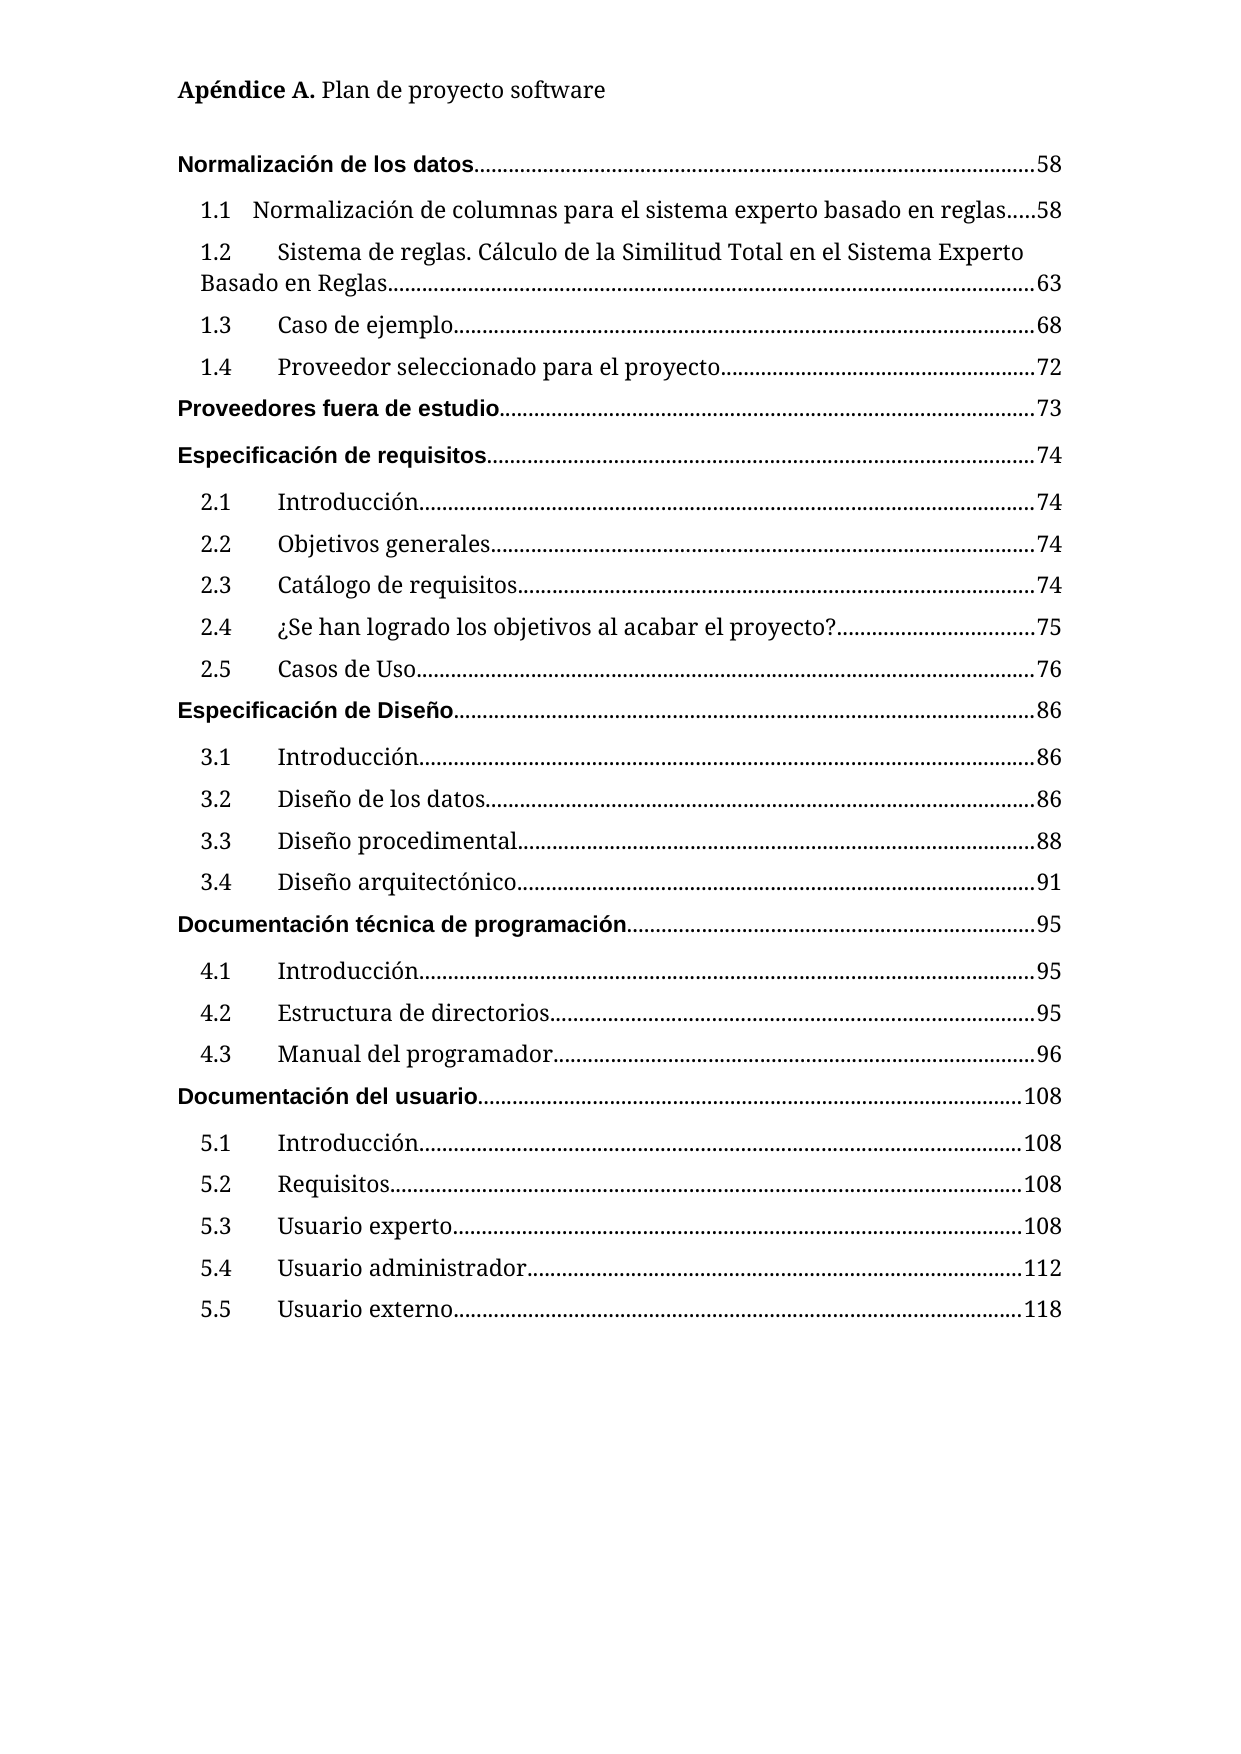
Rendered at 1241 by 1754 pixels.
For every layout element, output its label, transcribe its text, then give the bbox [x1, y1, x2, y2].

text 2.1 Introducción 74 [200, 486, 1063, 517]
text Documentación del usuario 108 [177, 1080, 1063, 1111]
text 2.4 ¿Se han logrado los objetivos al acabar el proyecto? 75 [200, 611, 1063, 642]
text 1.2 Sistema de reglas. Cálculo de la Similitud Total en el Sistema Experto Basado en Reglas 63 [200, 236, 1063, 299]
text Especificación de Diseño 86 [177, 694, 1063, 726]
text Documentación técnica de programación 95 [177, 908, 1063, 939]
text 2.2 Objetivos generales 74 [200, 528, 1063, 559]
text 4.3 Manual del programador 96 [200, 1038, 1063, 1069]
text 3.4 Diseño arquitectónico 91 [200, 866, 1063, 898]
text 4.2 Estructura de directorios 95 [200, 997, 1063, 1028]
text 2.3 Catálogo de requisitos 74 [200, 569, 1063, 601]
text 4.1 Introducción 95 [200, 955, 1063, 986]
text 5.2 Requisitos 108 [200, 1168, 1063, 1200]
text 1.4 Proveedor seleccionado para el proyecto 72 [200, 351, 1063, 382]
text 5.5 Usuario externo 118 [200, 1293, 1063, 1325]
text 2.5 Casos de Uso 76 [200, 653, 1063, 684]
text 1.1 Normalización de columnas para el sistema experto basado en reglas 58 [200, 194, 1063, 226]
text Proveedores fuera de estudio 73 [177, 392, 1063, 424]
text 1.3 Caso de ejemplo 68 [200, 309, 1063, 340]
text 3.1 Introducción 86 [200, 741, 1063, 773]
text 3.3 Diseño procedimental 88 [200, 825, 1063, 856]
text 5.4 Usuario administrador 112 [200, 1252, 1063, 1283]
text 5.1 Introducción 108 [200, 1127, 1063, 1158]
text Normalización de los datos 58 [177, 148, 1063, 179]
text Especificación de requisitos 74 [177, 439, 1063, 471]
text 5.3 Usuario experto 108 [200, 1210, 1063, 1241]
text 3.2 Diseño de los datos 86 [200, 783, 1063, 814]
